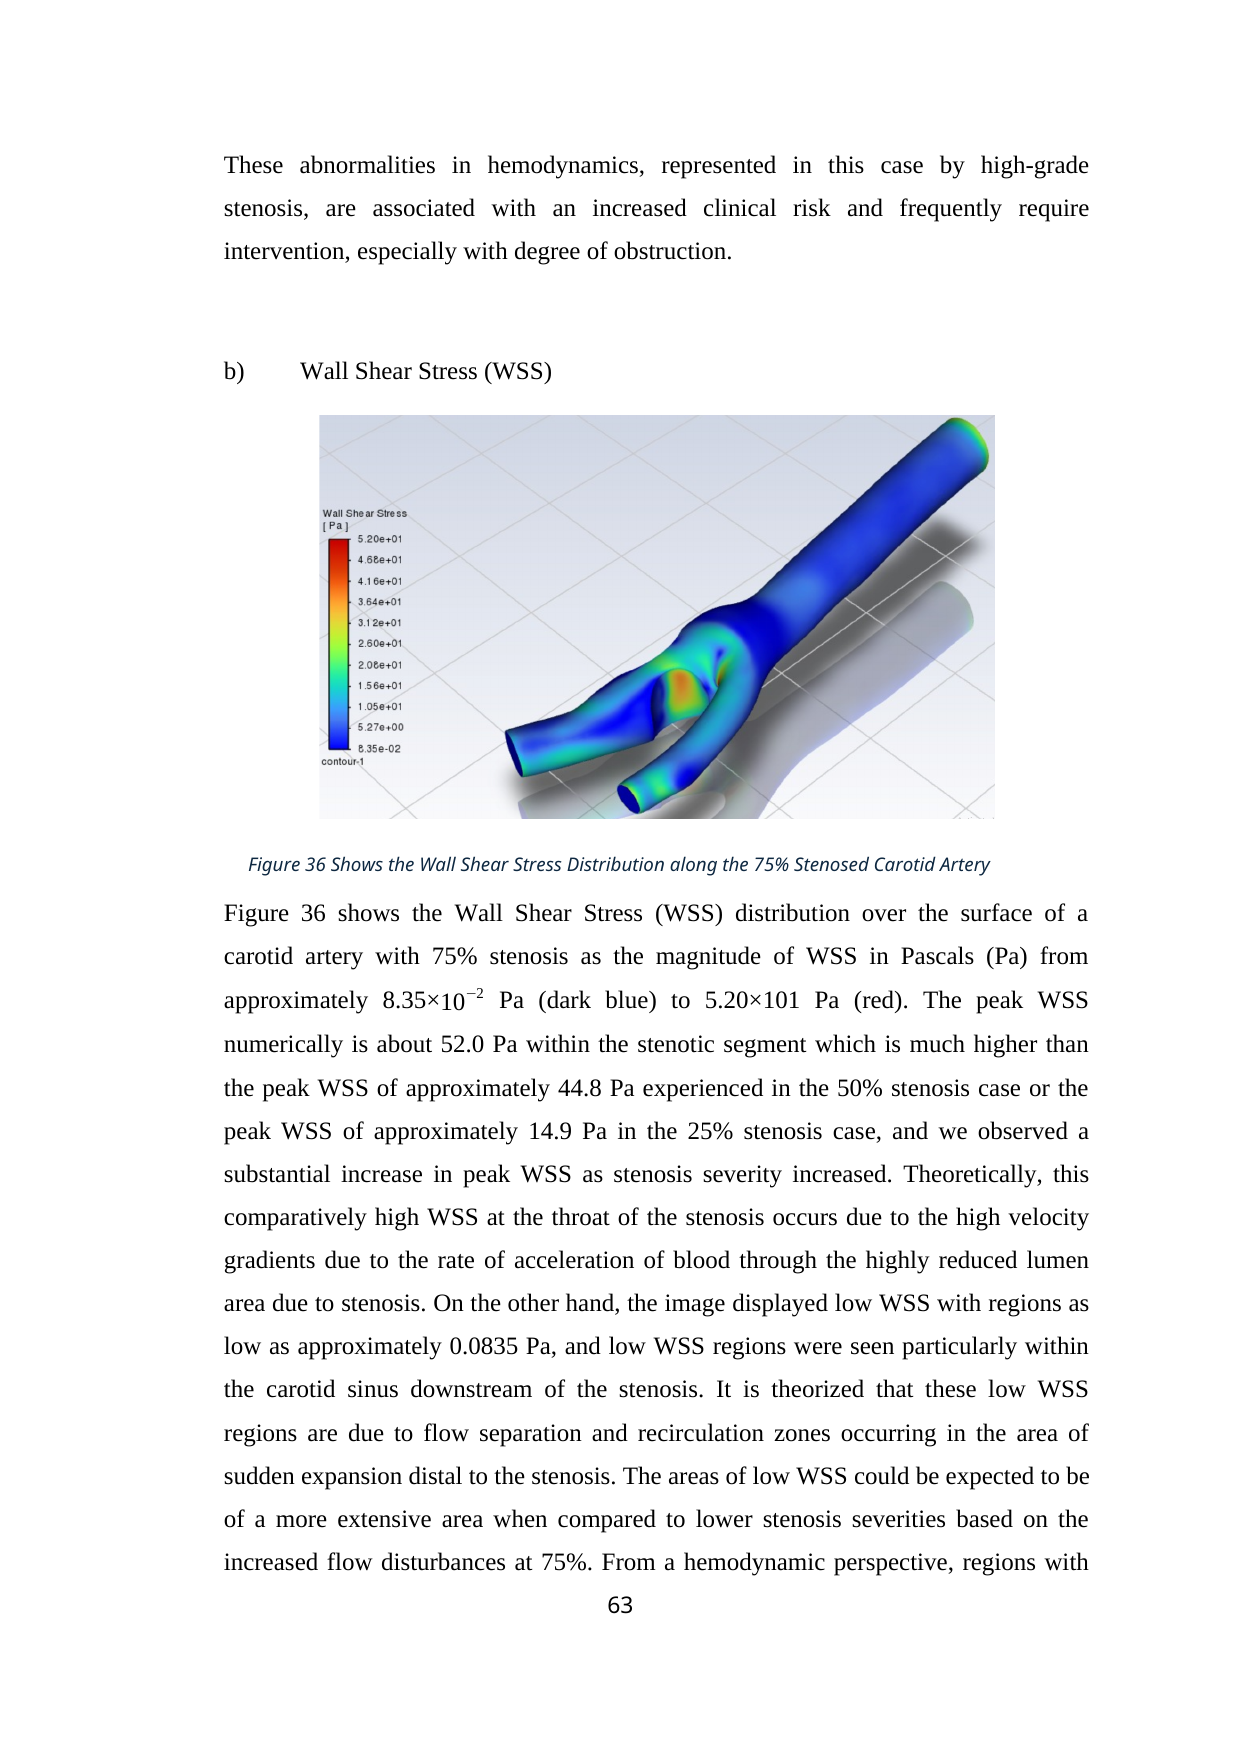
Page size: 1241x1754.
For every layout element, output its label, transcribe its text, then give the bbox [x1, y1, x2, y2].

text Figure 36 Shows the Wall Shear Stress Distribution along the 75% Stenosed Carotid Artery [150, 851, 1090, 877]
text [224, 150, 1090, 265]
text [224, 898, 1090, 1576]
text b) Wall Shear Stress (WSS) [224, 356, 1090, 384]
picture [319, 415, 995, 819]
